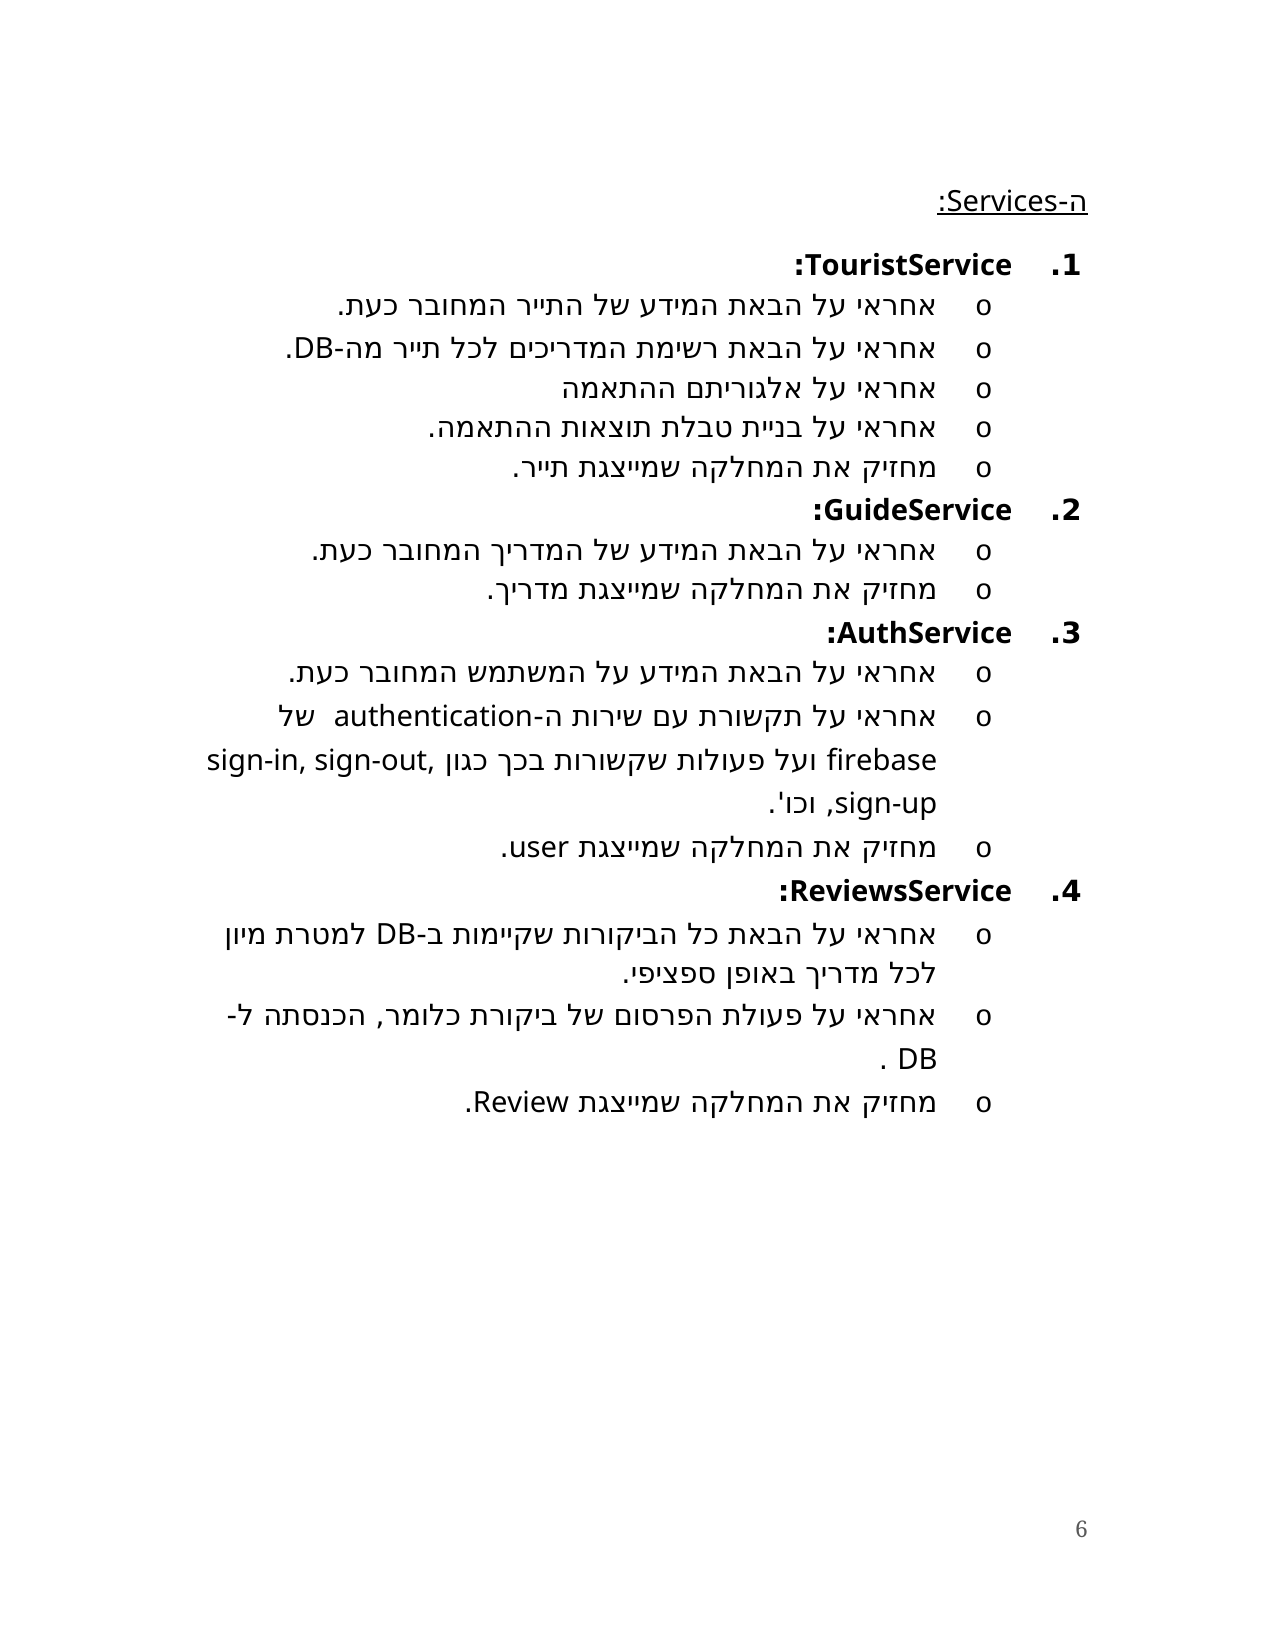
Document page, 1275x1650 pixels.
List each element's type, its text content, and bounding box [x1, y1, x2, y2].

list אחראי על הבאת רשימת המדריכים לכל תייר מה-DB. [187, 327, 975, 367]
list AuthService: [187, 612, 1050, 652]
list אחראי על בניית טבלת תוצאות ההתאמה. [187, 411, 975, 447]
list אחראי על אלגוריתם ההתאמה [187, 371, 975, 407]
list GuideService: [187, 489, 1050, 529]
list אחראי על הבאת כל הביקורות שקיימות ב-DB למטרת מיון לכל מדריך באופן ספציפי. [187, 913, 975, 991]
list אחראי על הבאת המידע של התייר המחובר כעת. [187, 288, 975, 324]
list ReviewsService: [187, 870, 1050, 909]
list אחראי על פעולת הפרסום של ביקורת כלומר, הכנסתה ל-DB . [187, 994, 975, 1078]
text ה-Services: [187, 180, 1087, 220]
list אחראי על הבאת המידע של המדריך המחובר כעת. [187, 533, 975, 569]
list מחזיק את המחלקה שמייצגת Review. [187, 1082, 975, 1121]
list מחזיק את המחלקה שמייצגת מדריך. [187, 572, 975, 608]
list אחראי על תקשורת עם שירות ה-authentication של firebase ועל פעולות שקשורות בכך כגון sign-in, sign-out, sign-up, וכו'. [187, 695, 975, 822]
list TouristService: [187, 244, 1050, 284]
list מחזיק את המחלקה שמייצגת user. [187, 826, 975, 866]
list מחזיק את המחלקה שמייצגת תייר. [187, 450, 975, 486]
list אחראי על הבאת המידע על המשתמש המחובר כעת. [187, 656, 975, 691]
